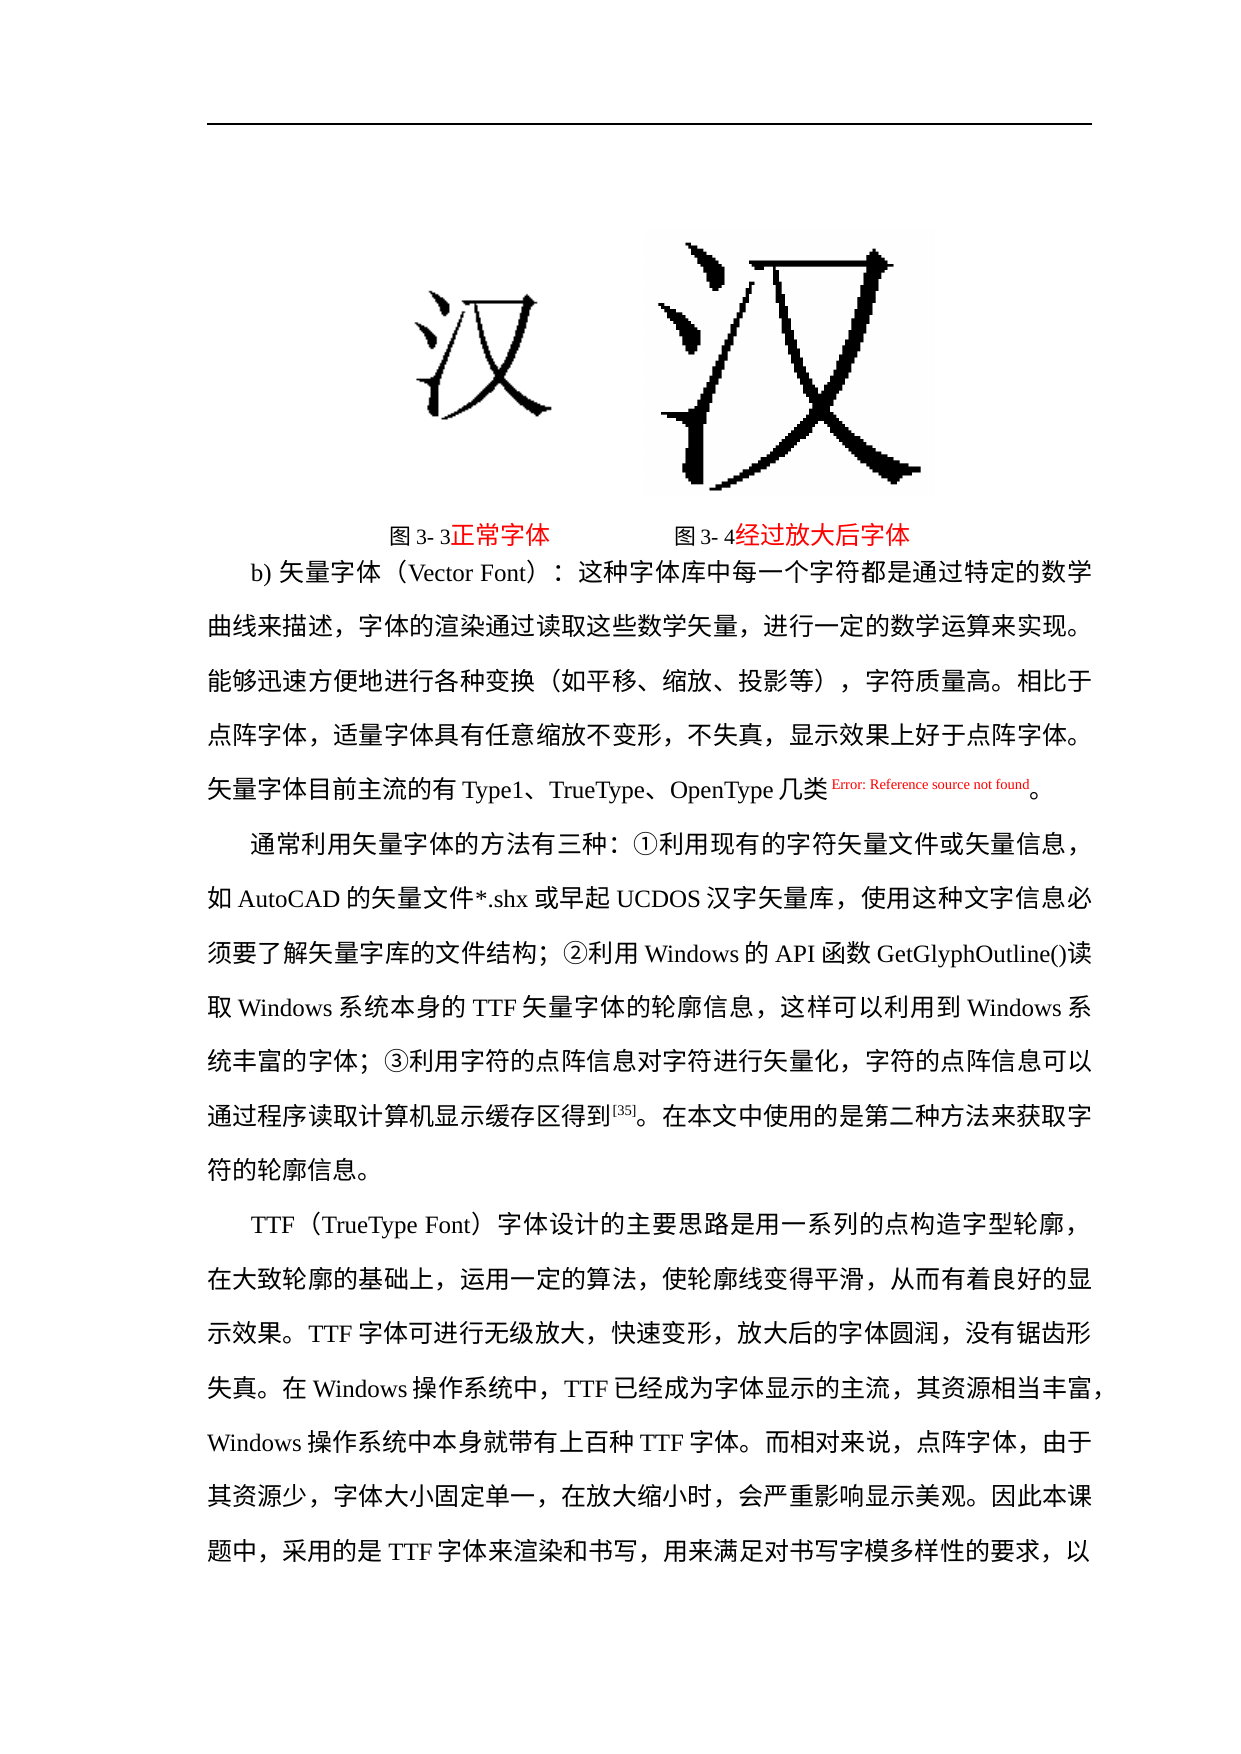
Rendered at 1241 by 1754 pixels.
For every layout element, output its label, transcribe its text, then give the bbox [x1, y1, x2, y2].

text 通常利用矢量字体的方法有三种：①利用现有的字符矢量文件或矢量信息，如AutoCAD的矢量文件*.shx或早起UCDOS汉字矢量库，使用这种文字信息必须要了解矢量字库的文件结构；②利用Windows的API函数GetGlyphOutline()读取Windows系统本身的TTF矢量字体的轮廓信息，这样可以利用到Windows系统丰富的字体；③利用字符的点阵信息对字符进行矢量化，字符的点阵信息可以通过程序读取计算机显示缓存区得到[14]。在本文中使用的是第二种方法来获取字符的轮廓信息。 [207, 824, 1092, 1187]
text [207, 1205, 1092, 1567]
picture [365, 177, 934, 498]
text 图3- 3正常字体 图3- 4经过放大后字体 [229, 511, 1071, 552]
